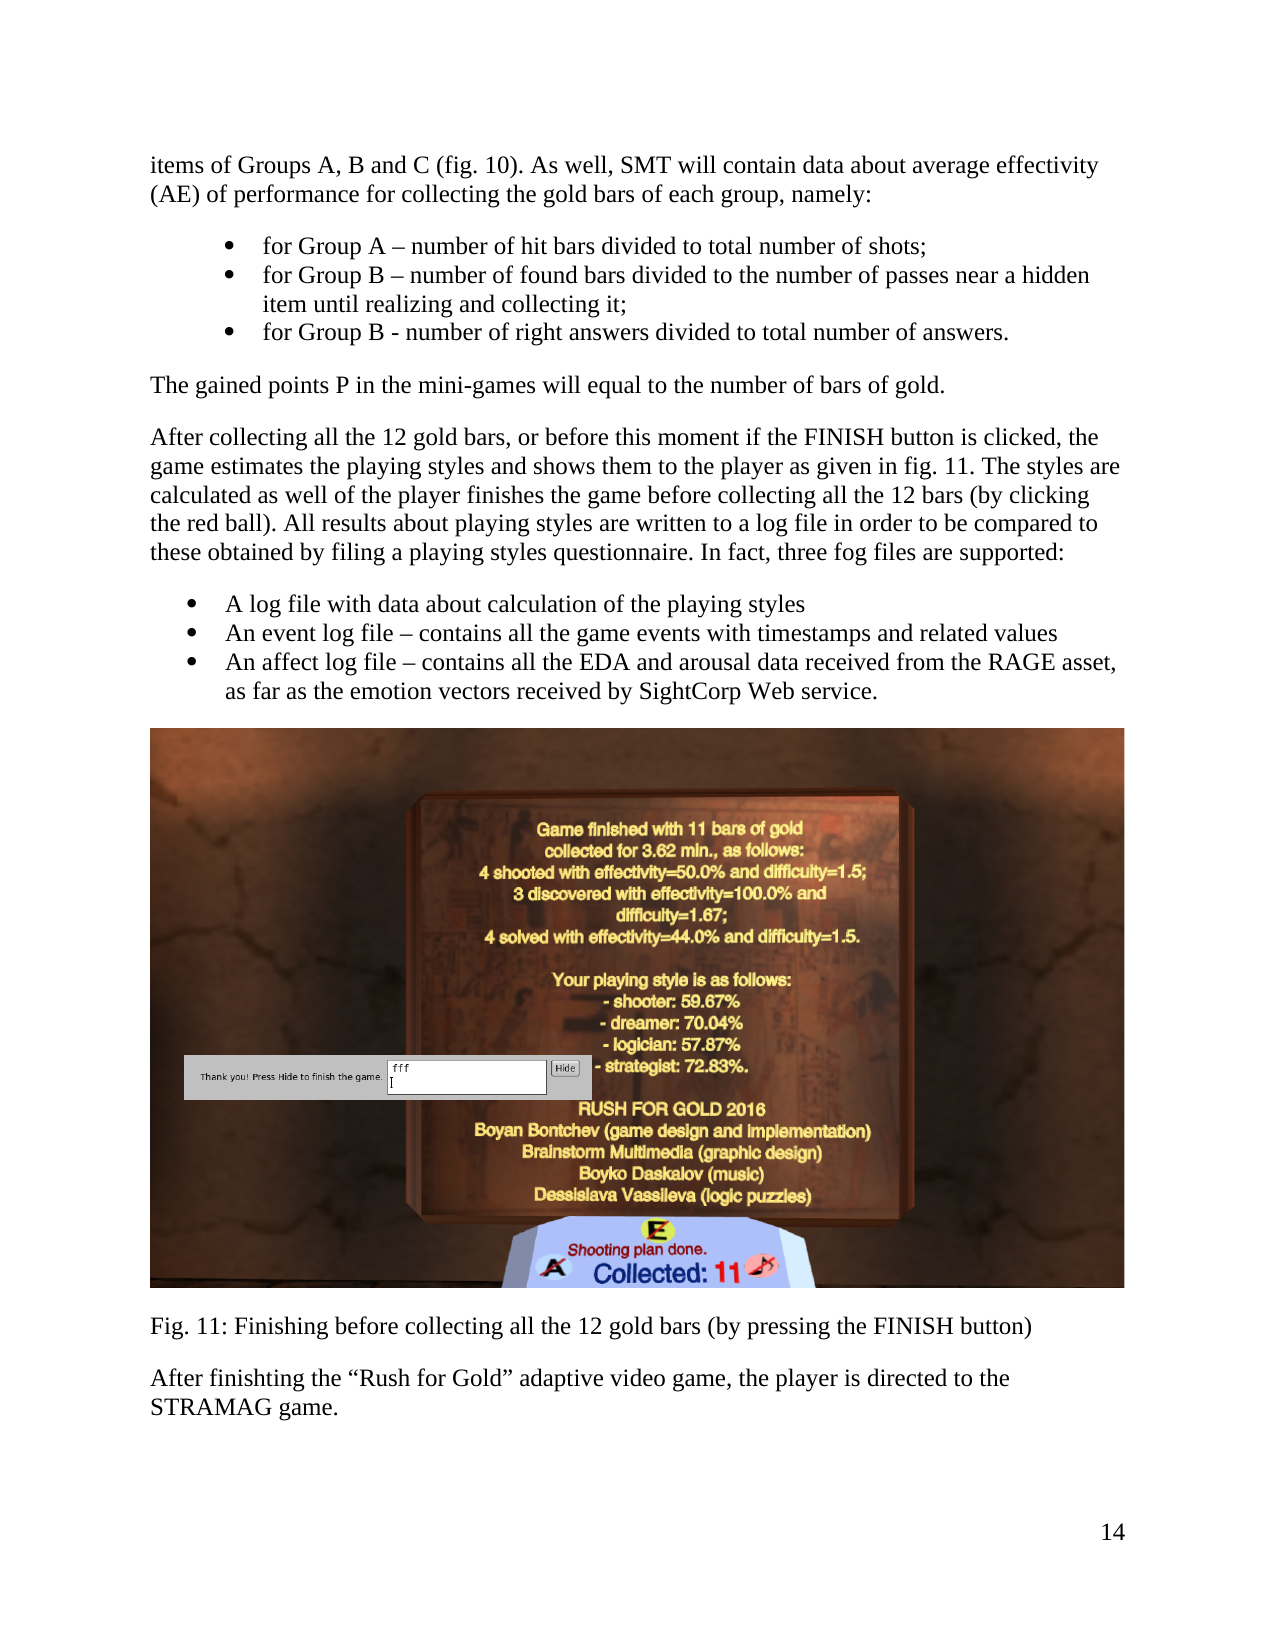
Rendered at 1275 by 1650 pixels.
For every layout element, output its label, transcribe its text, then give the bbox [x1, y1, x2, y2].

picture [150, 728, 1125, 1288]
list for Group B - number of right answers divided to total number of answers. [225, 317, 1125, 346]
list An event log file – contains all the game events with timestamps and related values [187, 618, 1125, 647]
list An affect log file – contains all the EDA and arousal data received from the RAGE asset, as far as the emotion vectors received by SightCorp Web service. [187, 647, 1125, 704]
text Fig. 11: Finishing before collecting all the 12 gold bars (by pressing the FINISH button) [150, 1311, 1125, 1340]
text The gained points P in the mini-games will equal to the number of bars of gold. [150, 370, 1125, 398]
text After collecting all the 12 gold bars, or before this moment if the FINISH button is clicked, the game estimates the playing styles and shows them to the player as given in fig. 11. The styles are calculated as well of the player finishes the game before collecting all the 12 bars (by clicking the red ball). All results about playing styles are written to a log file in order to be compared to these obtained by filing a playing styles questionnaire. In fact, three fog files are supported: [150, 422, 1125, 566]
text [150, 150, 1125, 207]
list for Group B – number of found bars divided to the number of passes near a hidden item until realizing and collecting it; [225, 260, 1125, 317]
text After finishting the “Rush for Gold” adaptive video game, the player is directed to the STRAMAG game. [150, 1363, 1125, 1421]
list A log file with data about calculation of the playing styles [187, 589, 1125, 618]
list for Group A – number of hit bars divided to total number of shots; [225, 231, 1125, 260]
